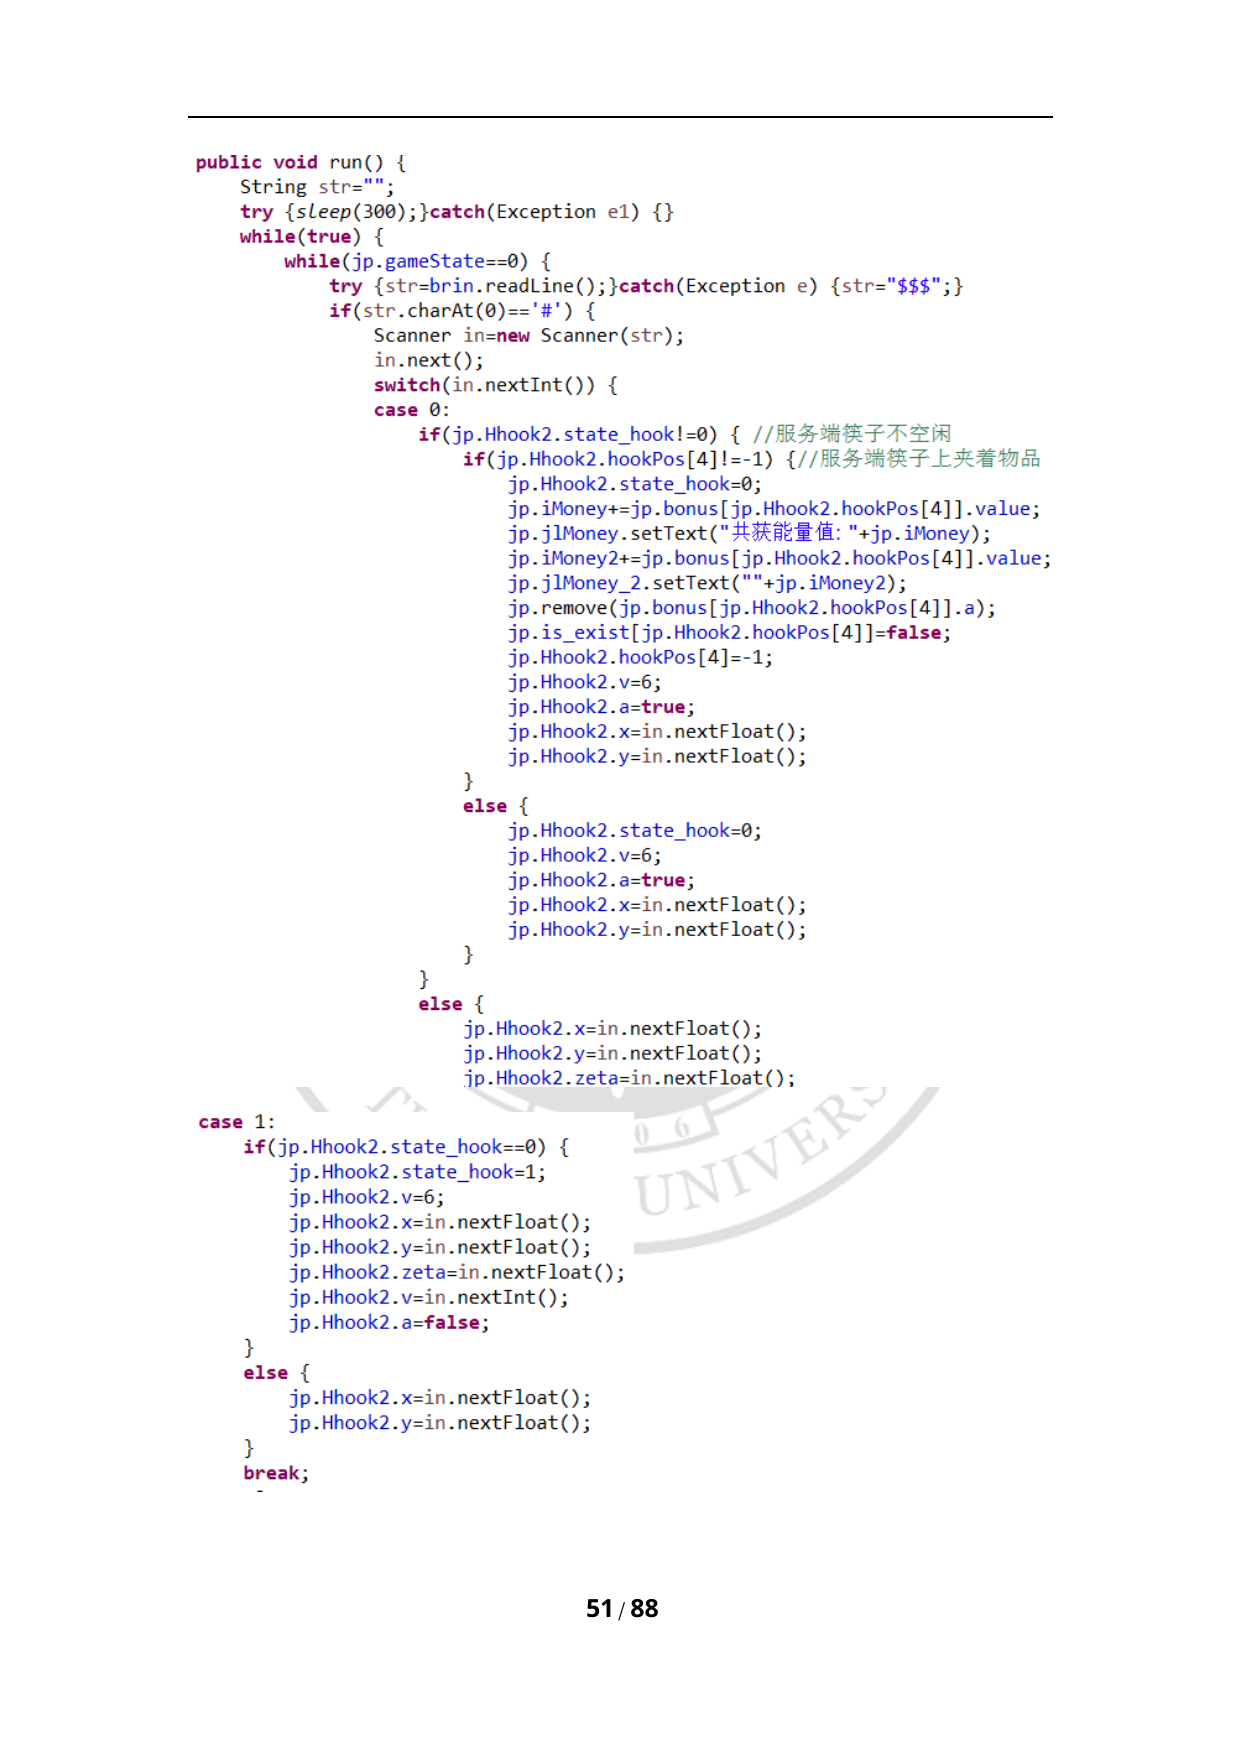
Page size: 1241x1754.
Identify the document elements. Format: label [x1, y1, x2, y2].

picture [187, 155, 1053, 1492]
